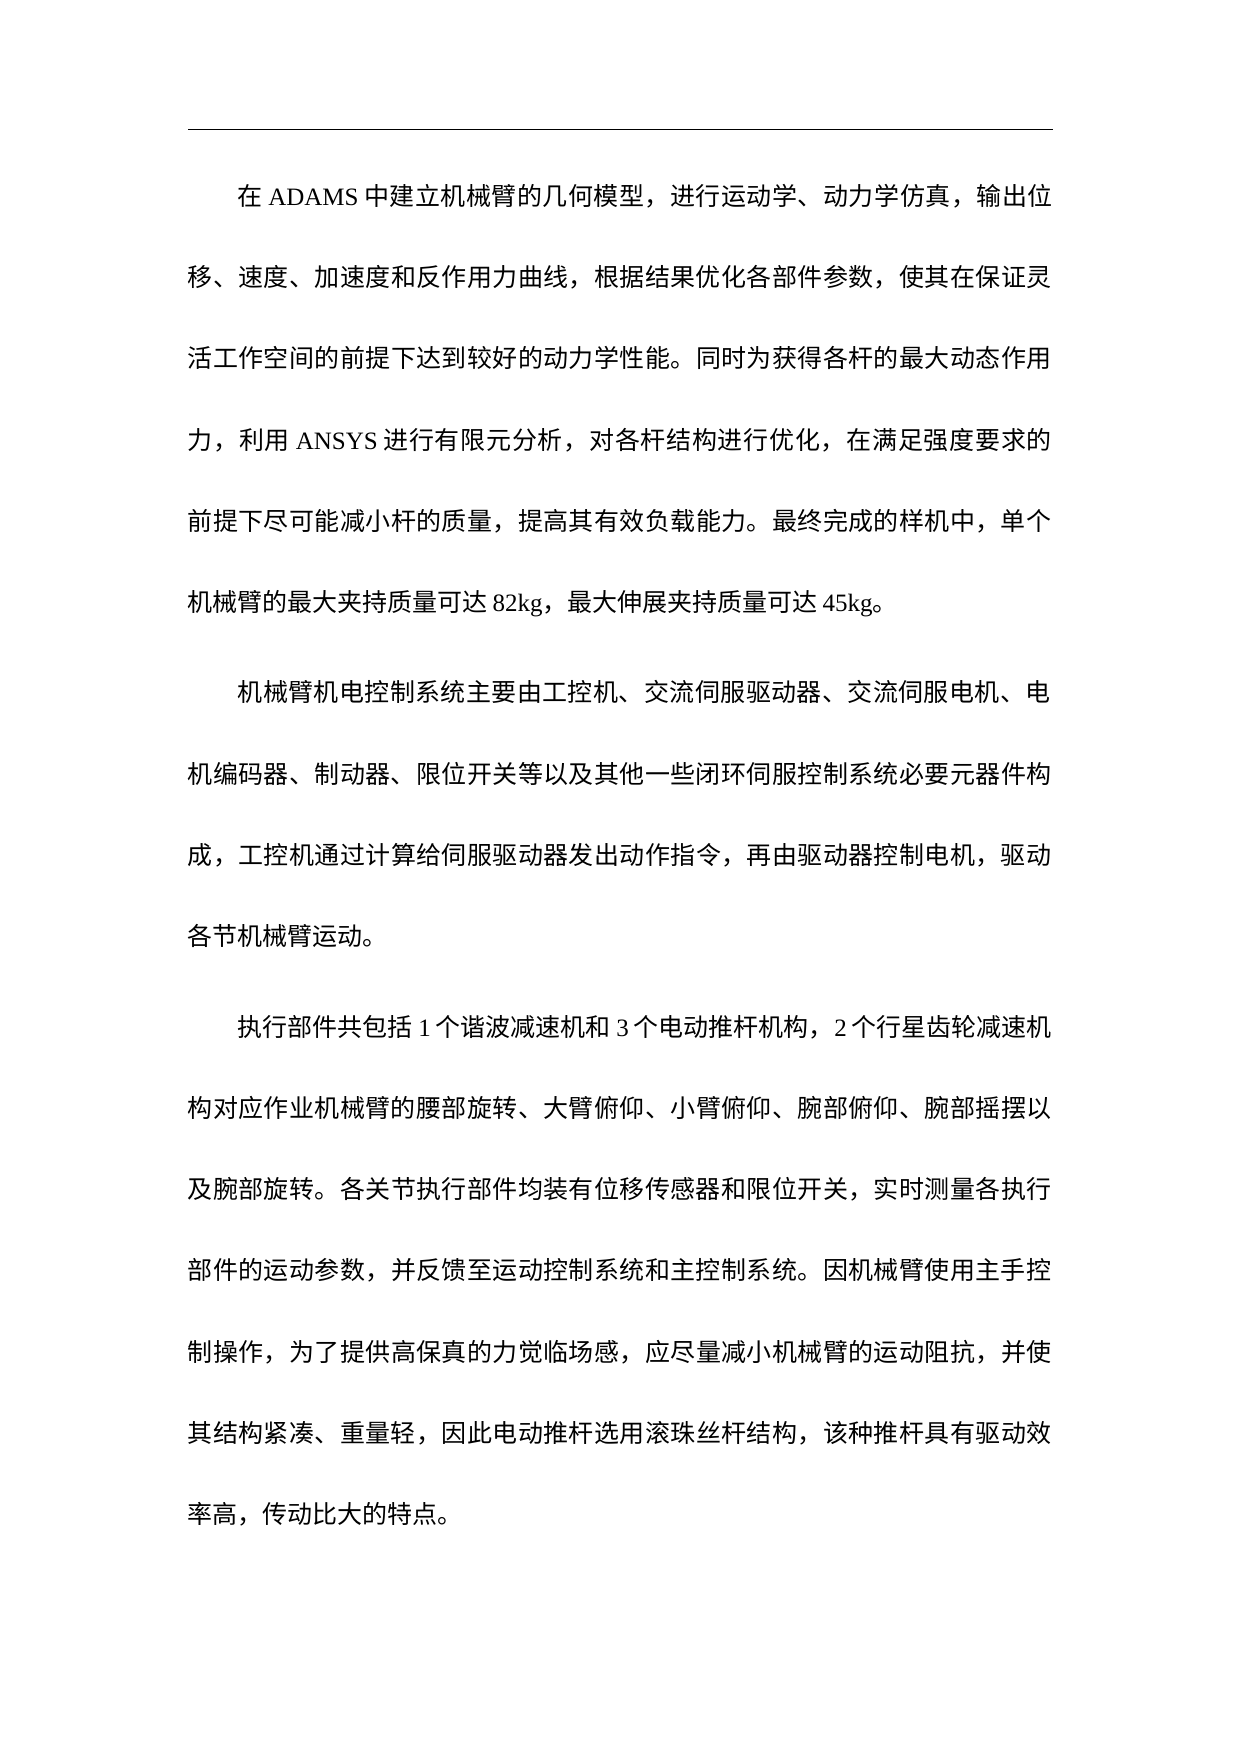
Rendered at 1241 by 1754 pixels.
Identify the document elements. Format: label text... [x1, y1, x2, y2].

text 机械臂机电控制系统主要由工控机、交流伺服驱动器、交流伺服电机、电机编码器、制动器、限位开关等以及其他一些闭环伺服控制系统必要元器件构成，工控机通过计算给伺服驱动器发出动作指令，再由驱动器控制电机，驱动各节机械臂运动。 [187, 658, 1053, 967]
text 在ADAMS中建立机械臂的几何模型，进行运动学、动力学仿真，输出位移、速度、加速度和反作用力曲线，根据结果优化各部件参数，使其在保证灵活工作空间的前提下达到较好的动力学性能。同时为获得各杆的最大动态作用力，利用ANSYS进行有限元分析，对各杆结构进行优化，在满足强度要求的前提下尽可能减小杆的质量，提高其有效负载能力。最终完成的样机中，单个机械臂的最大夹持质量可达82kg，最大伸展夹持质量可达45kg。 [187, 162, 1053, 633]
text 执行部件共包括1个谐波减速机和3个电动推杆机构，2个行星齿轮减速机构对应作业机械臂的腰部旋转、大臂俯仰、小臂俯仰、腕部俯仰、腕部摇摆以及腕部旋转。各关节执行部件均装有位移传感器和限位开关，实时测量各执行部件的运动参数，并反馈至运动控制系统和主控制系统。因机械臂使用主手控制操作，为了提供高保真的力觉临场感，应尽量减小机械臂的运动阻抗，并使其结构紧凑、重量轻，因此电动推杆选用滚珠丝杆结构，该种推杆具有驱动效率高，传动比大的特点。 [187, 993, 1053, 1545]
